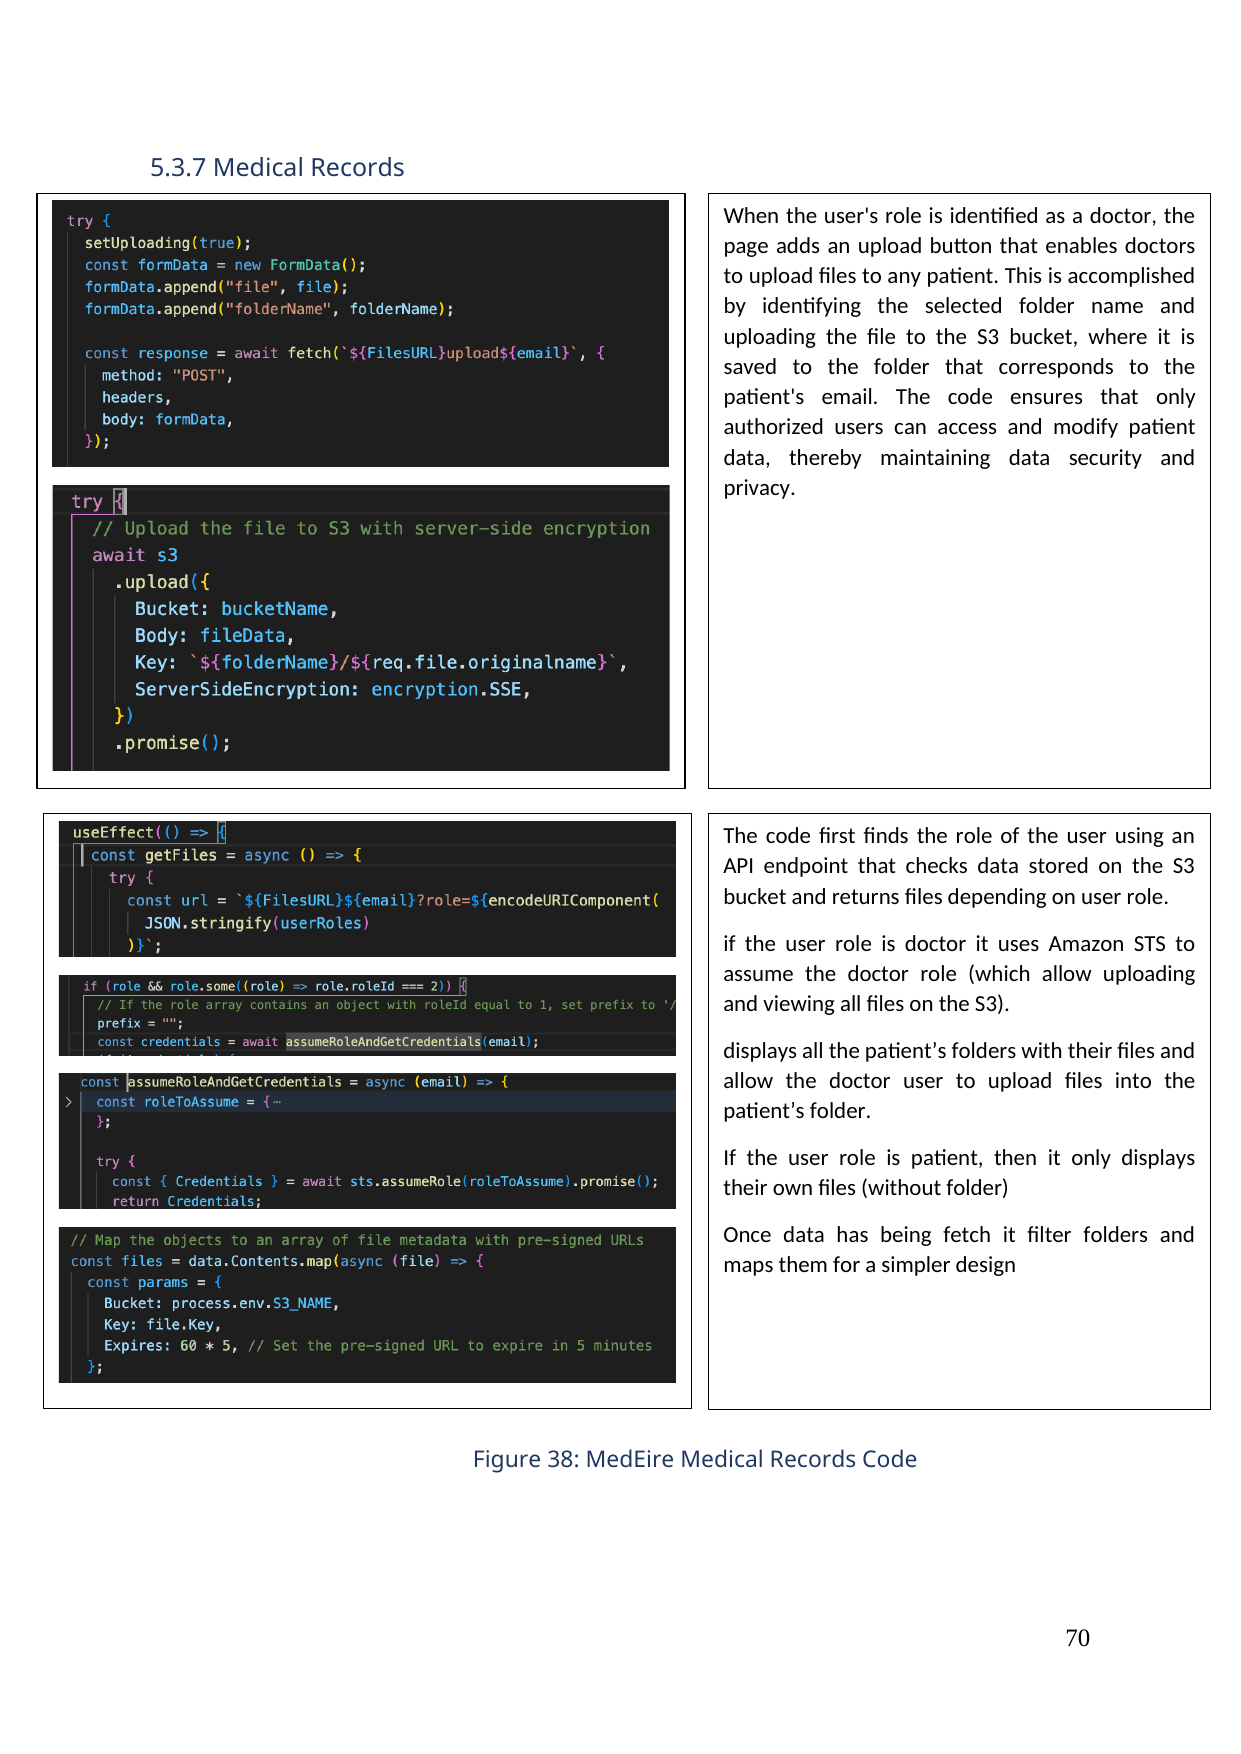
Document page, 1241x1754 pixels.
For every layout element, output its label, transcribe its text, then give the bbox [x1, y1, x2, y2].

picture [58, 975, 676, 1056]
picture [58, 1227, 676, 1383]
picture [52, 200, 669, 467]
subtitle 5.3.7 Medical Records [150, 150, 1090, 184]
subtitle Figure 38: MedEire Medical Records Code [225, 1443, 1090, 1475]
picture [52, 485, 670, 771]
picture [58, 1073, 676, 1209]
picture [58, 821, 676, 957]
